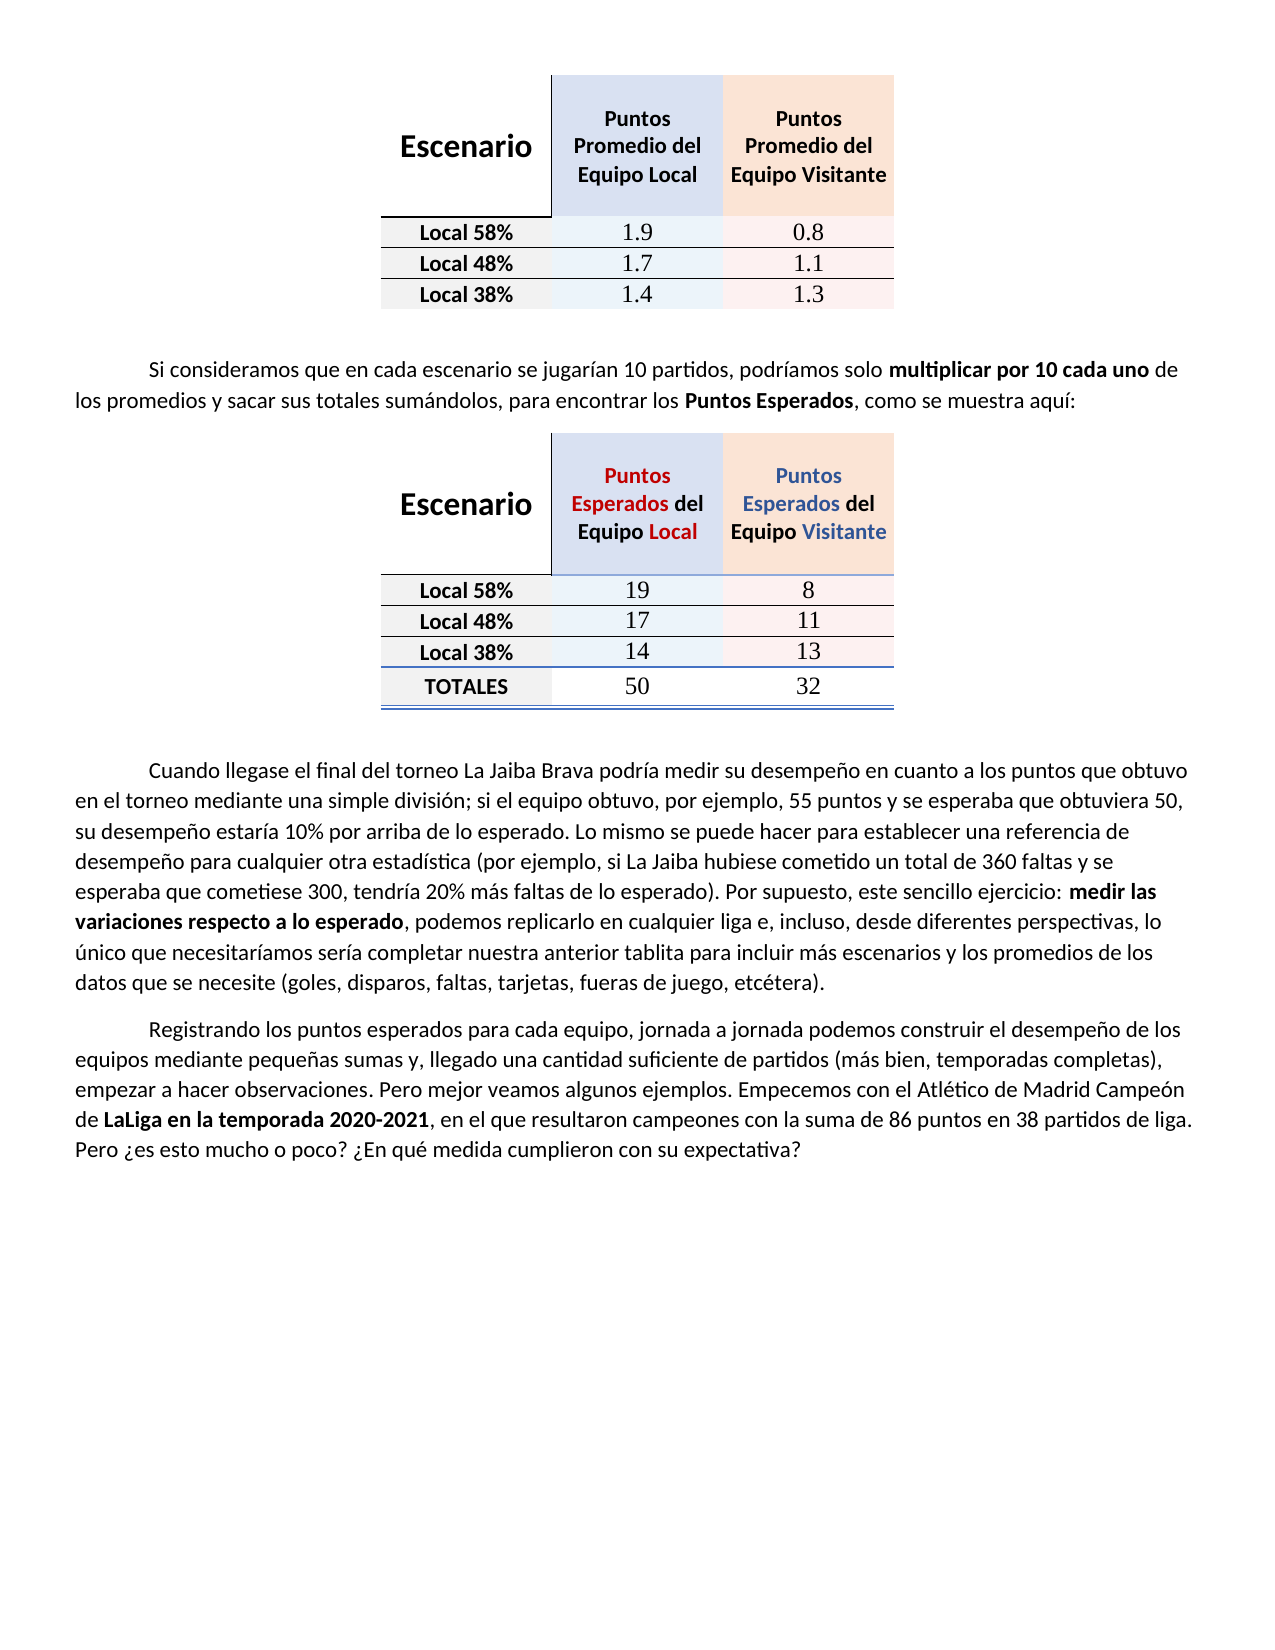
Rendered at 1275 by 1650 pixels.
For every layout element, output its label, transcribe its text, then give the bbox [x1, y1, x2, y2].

table_cell [552, 248, 723, 278]
table_header Puntos Esperados del Equipo Local [552, 433, 723, 574]
table_cell Local 38% [381, 637, 552, 666]
table_cell Local 38% [381, 279, 552, 309]
table_cell [552, 576, 723, 605]
table_cell [723, 576, 894, 605]
table_cell Local 48% [381, 606, 552, 636]
table_cell [552, 637, 723, 666]
table_cell TOTALES [381, 668, 552, 705]
table_cell [552, 606, 723, 636]
table_header Puntos Promedio del Equipo Local [552, 75, 723, 216]
table_cell [552, 216, 723, 247]
table_cell [723, 279, 894, 309]
table_header Escenario [381, 433, 551, 574]
table_header Puntos Esperados del Equipo Visitante [723, 433, 894, 574]
table_cell Local 58% [381, 575, 552, 605]
table_cell [552, 279, 723, 309]
table_cell [723, 606, 894, 636]
table_cell Local 48% [381, 248, 552, 278]
text Si consideramos que en cada escenario se jugarían 10 partidos, podríamos solo multiplicar por 10 cada uno de los promedios y sacar sus totales sumándolos, para encontrar los Puntos Esperados, como se muestra aquí: [75, 356, 1200, 414]
table_cell [723, 248, 894, 278]
table_cell [552, 668, 723, 705]
text Cuando llegase el final del torneo La Jaiba Brava podría medir su desempeño en cuanto a los puntos que obtuvo en el torneo mediante una simple división; si el equipo obtuvo, por ejemplo, 55 puntos y se esperaba que obtuviera 50, su desempeño estaría 10% por arriba de lo esperado. Lo mismo se puede hacer para establecer una referencia de desempeño para cualquier otra estadística (por ejemplo, si La Jaiba hubiese cometido un total de 360 faltas y se esperaba que cometiese 300, tendría 20% más faltas de lo esperado). Por supuesto, este sencillo ejercicio: medir las variaciones respecto a lo esperado, podemos replicarlo en cualquier liga e, incluso, desde diferentes perspectivas, lo único que necesitaríamos sería completar nuestra anterior tablita para incluir más escenarios y los promedios de los datos que se necesite (goles, disparos, faltas, tarjetas, fueras de juego, etcétera). [75, 756, 1200, 996]
table_cell [723, 637, 894, 666]
text Registrando los puntos esperados para cada equipo, jornada a jornada podemos construir el desempeño de los equipos mediante pequeñas sumas y, llegado una cantidad suficiente de partidos (más bien, temporadas completas), empezar a hacer observaciones. Pero mejor veamos algunos ejemplos. Empecemos con el Atlético de Madrid Campeón de LaLiga en la temporada 2020-2021, en el que resultaron campeones con la suma de 86 puntos en 38 partidos de liga. Pero ¿es esto mucho o poco? ¿En qué medida cumplieron con su expectativa? [75, 1015, 1200, 1163]
table_cell [723, 668, 894, 705]
table_header Escenario [381, 75, 551, 216]
table_cell Local 58% [381, 218, 552, 247]
table_cell [723, 216, 894, 247]
table_header Puntos Promedio del Equipo Visitante [723, 75, 894, 216]
